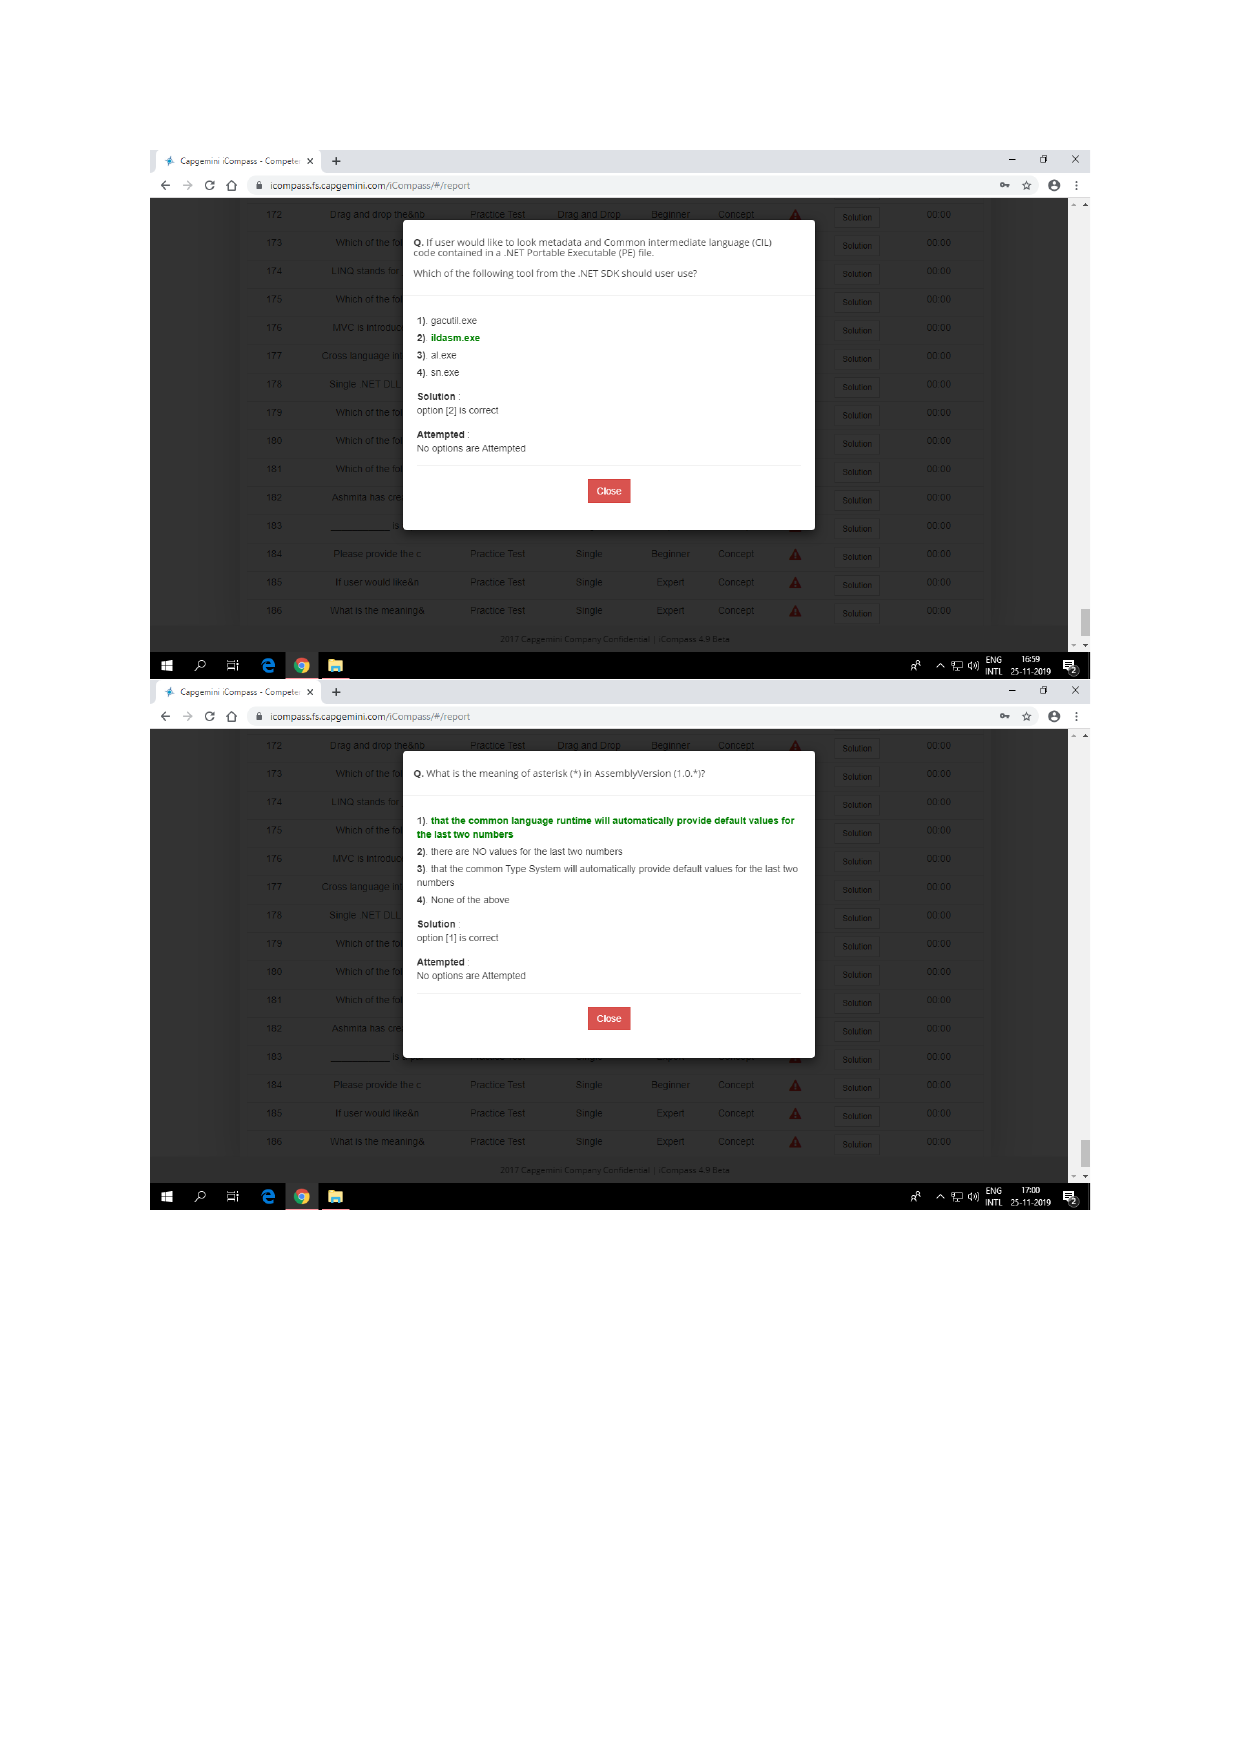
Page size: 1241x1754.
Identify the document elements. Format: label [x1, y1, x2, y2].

picture [150, 150, 1091, 679]
picture [150, 680, 1091, 1210]
